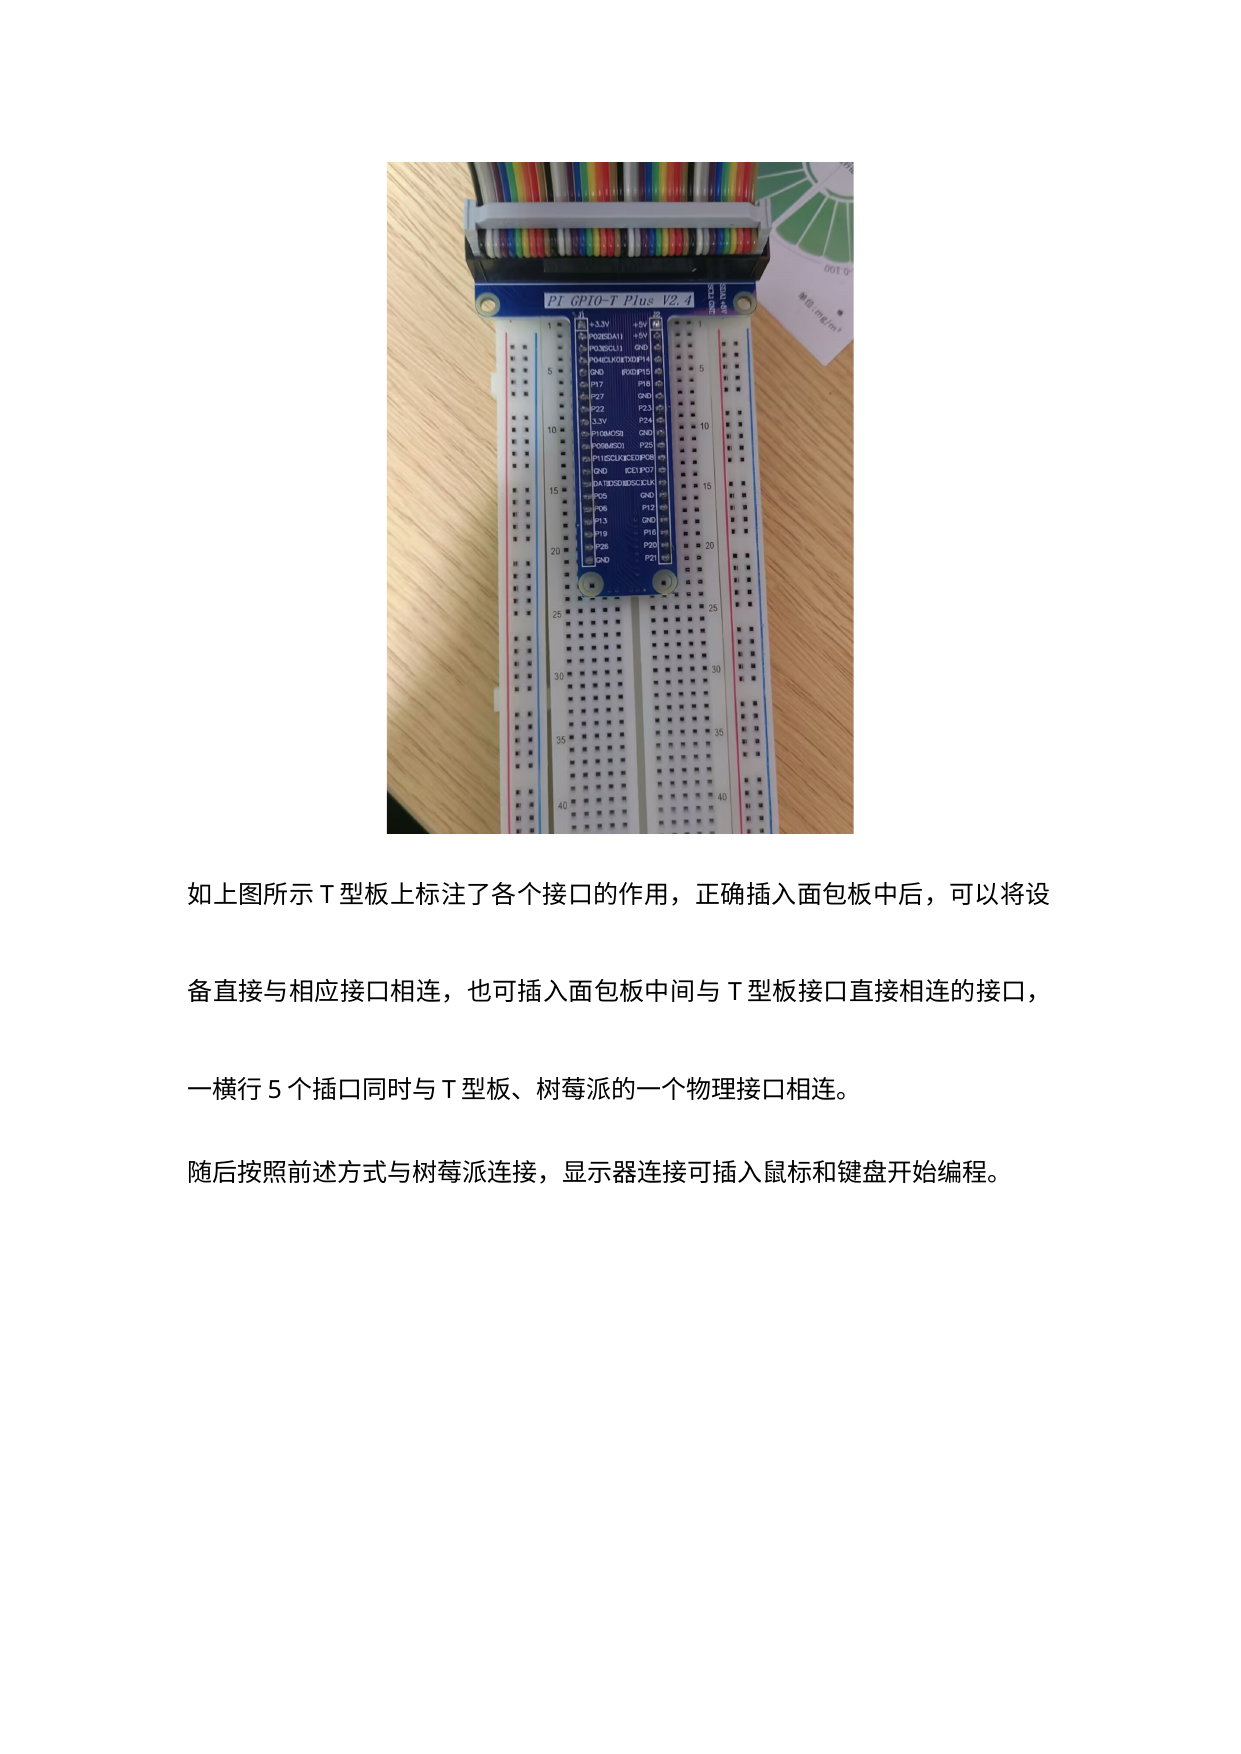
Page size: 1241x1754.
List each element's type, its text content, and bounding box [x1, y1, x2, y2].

picture [386, 162, 854, 834]
text 如上图所示T型板上标注了各个接口的作用，正确插入面包板中后，可以将设备直接与相应接口相连，也可插入面包板中间与T型板接口直接相连的接口，一横行5个插口同时与T型板、树莓派的一个物理接口相连。 [187, 860, 1053, 1120]
text 随后按照前述方式与树莓派连接，显示器连接可插入鼠标和键盘开始编程。 [187, 1138, 1053, 1203]
